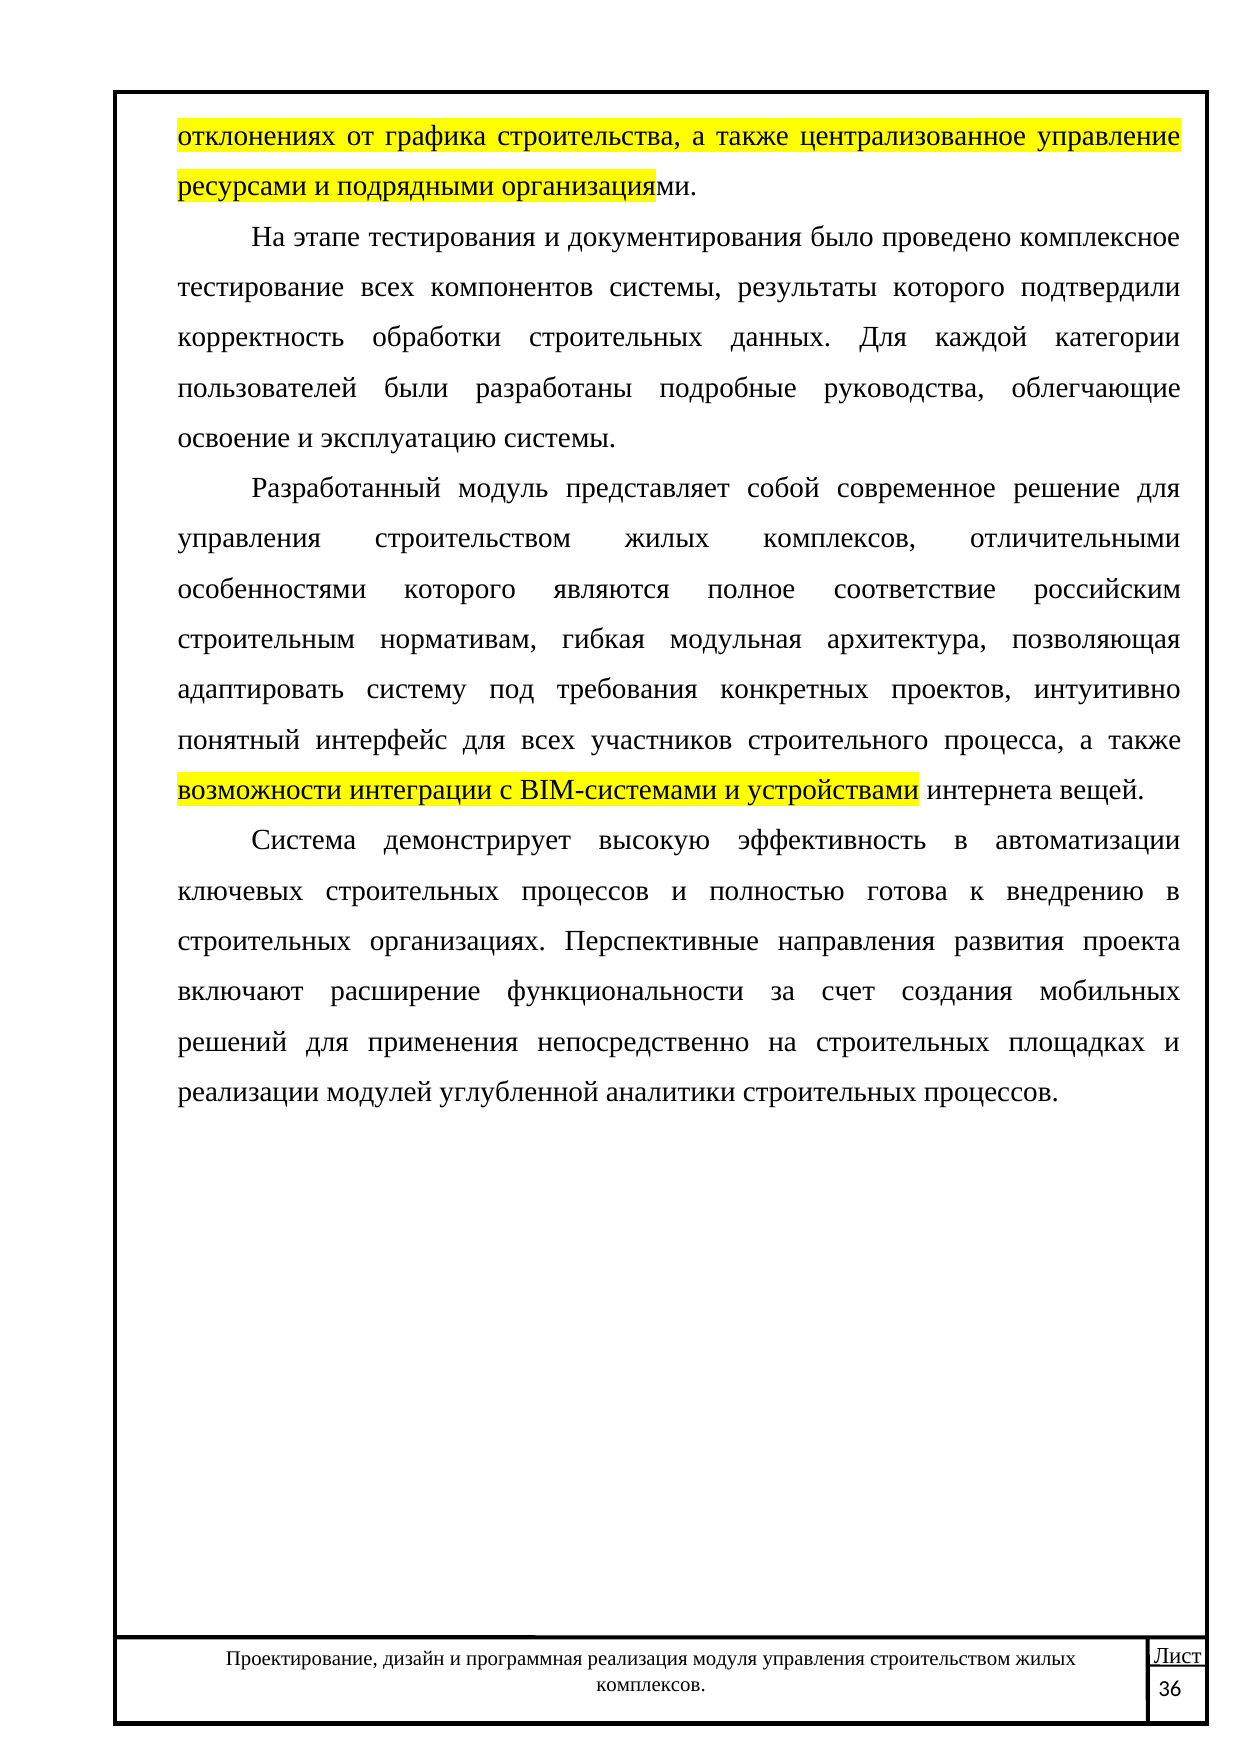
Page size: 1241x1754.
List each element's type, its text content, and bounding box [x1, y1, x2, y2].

text Разработанный модуль представляет собой современное решение для управления строительством жилых комплексов, отличительными особенностями которого являются полное соответствие российским строительным нормативам, гибкая модульная архитектура, позволяющая адаптировать систему под требования конкретных проектов, интуитивно понятный интерфейс для всех участников строительного процесса, а также возможности интеграции с BIM-системами и устройствами интернета вещей. [177, 470, 1181, 806]
text На этапе тестирования и документирования было проведено комплексное тестирование всех компонентов системы, результаты которого подтвердили корректность обработки строительных данных. Для каждой категории пользователей были разработаны подробные руководства, облегчающие освоение и эксплуатацию системы. [177, 219, 1181, 453]
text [177, 152, 1181, 202]
text Система демонстрирует высокую эффективность в автоматизации ключевых строительных процессов и полностью готова к внедрению в строительных организациях. Перспективные направления развития проекта включают расширение функциональности за счет создания мобильных решений для применения непосредственно на строительных площадках и реализации модулей углубленной аналитики строительных процессов. [177, 822, 1181, 1108]
